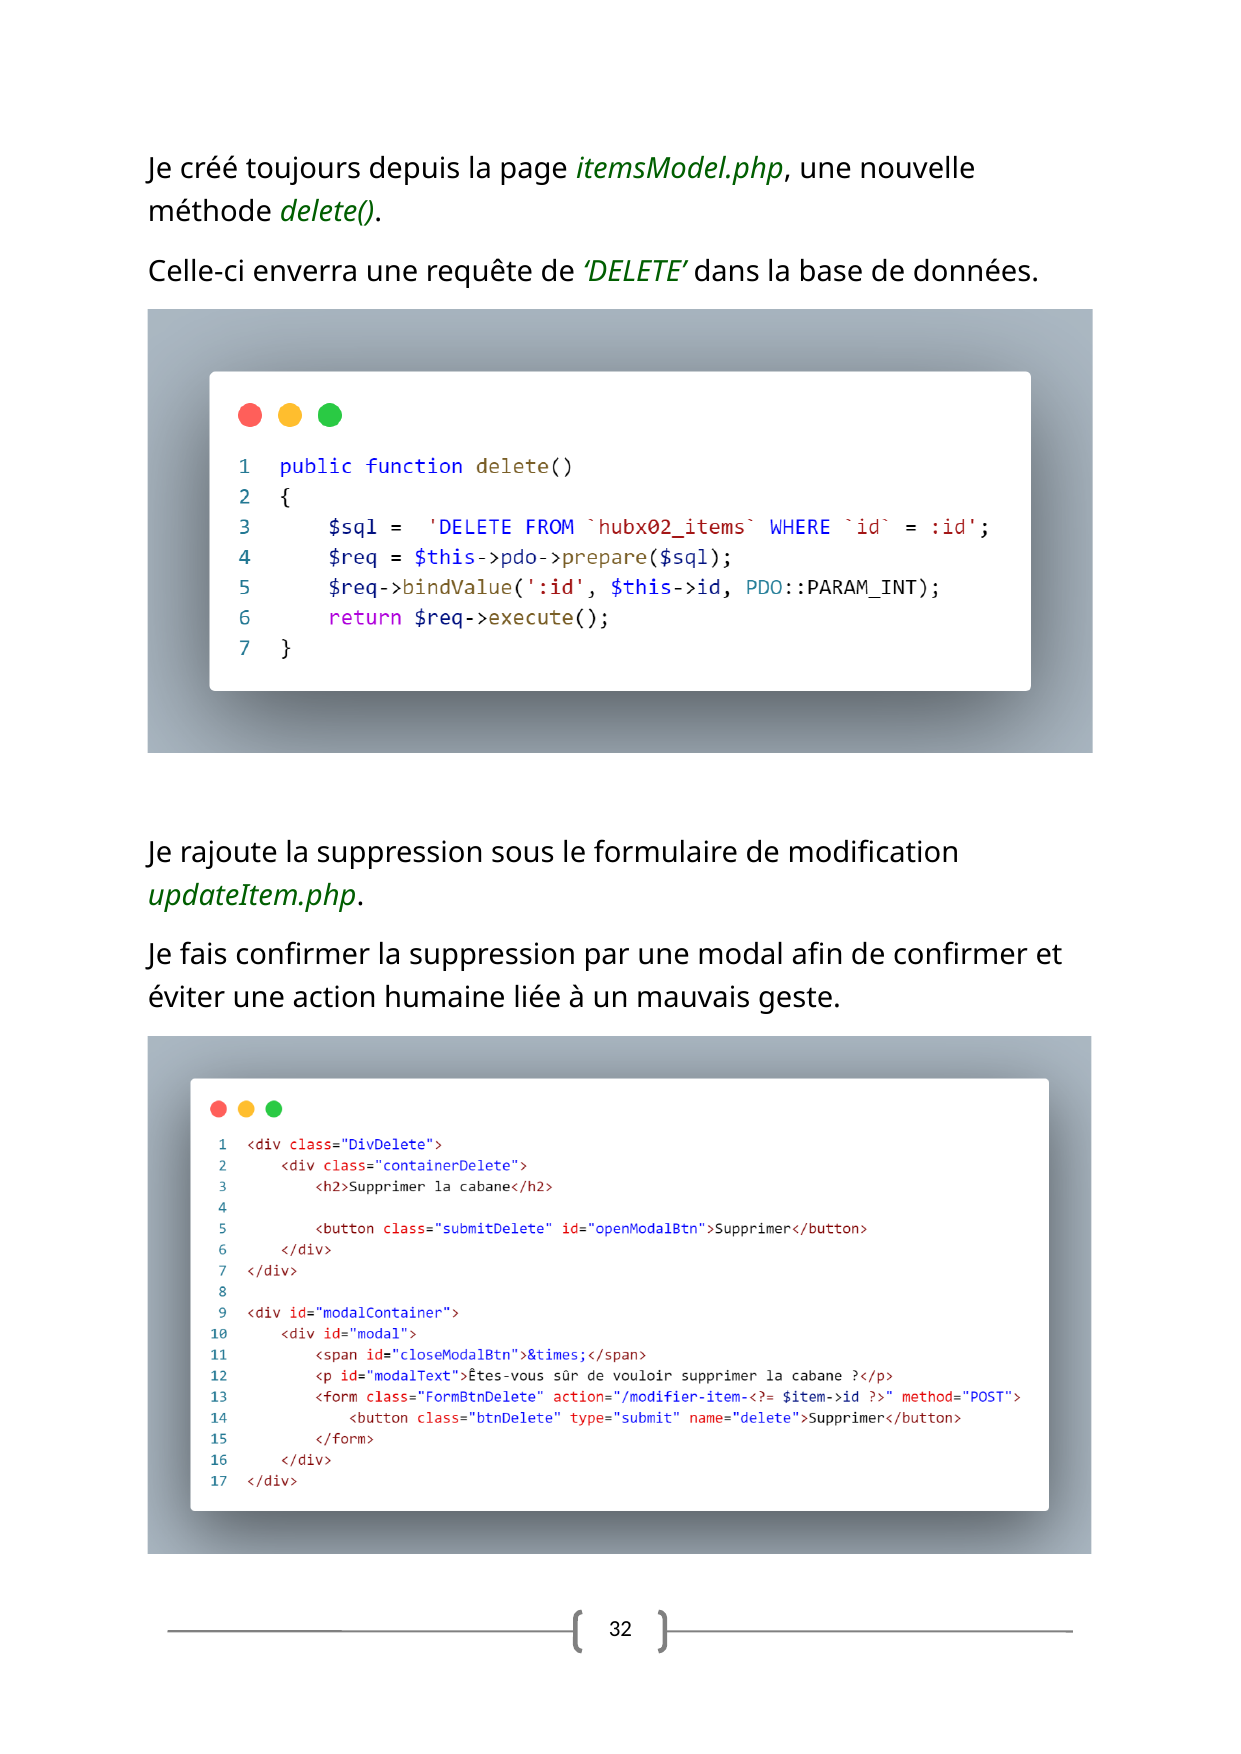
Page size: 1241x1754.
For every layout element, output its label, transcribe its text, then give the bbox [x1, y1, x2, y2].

text Celle-ci enverra une requête de ‘DELETE’ dans la base de données. [148, 250, 1093, 289]
picture [147, 309, 1093, 753]
text Je rajoute la suppression sous le formulaire de modification updateItem.php. [148, 831, 1093, 914]
picture [147, 1036, 1092, 1554]
text Je fais confirmer la suppression par une modal afin de confirmer et éviter une action humaine liée à un mauvais geste. [148, 934, 1093, 1016]
text Je créé toujours depuis la page itemsModel.php, une nouvelle méthode delete(). [148, 148, 1093, 230]
